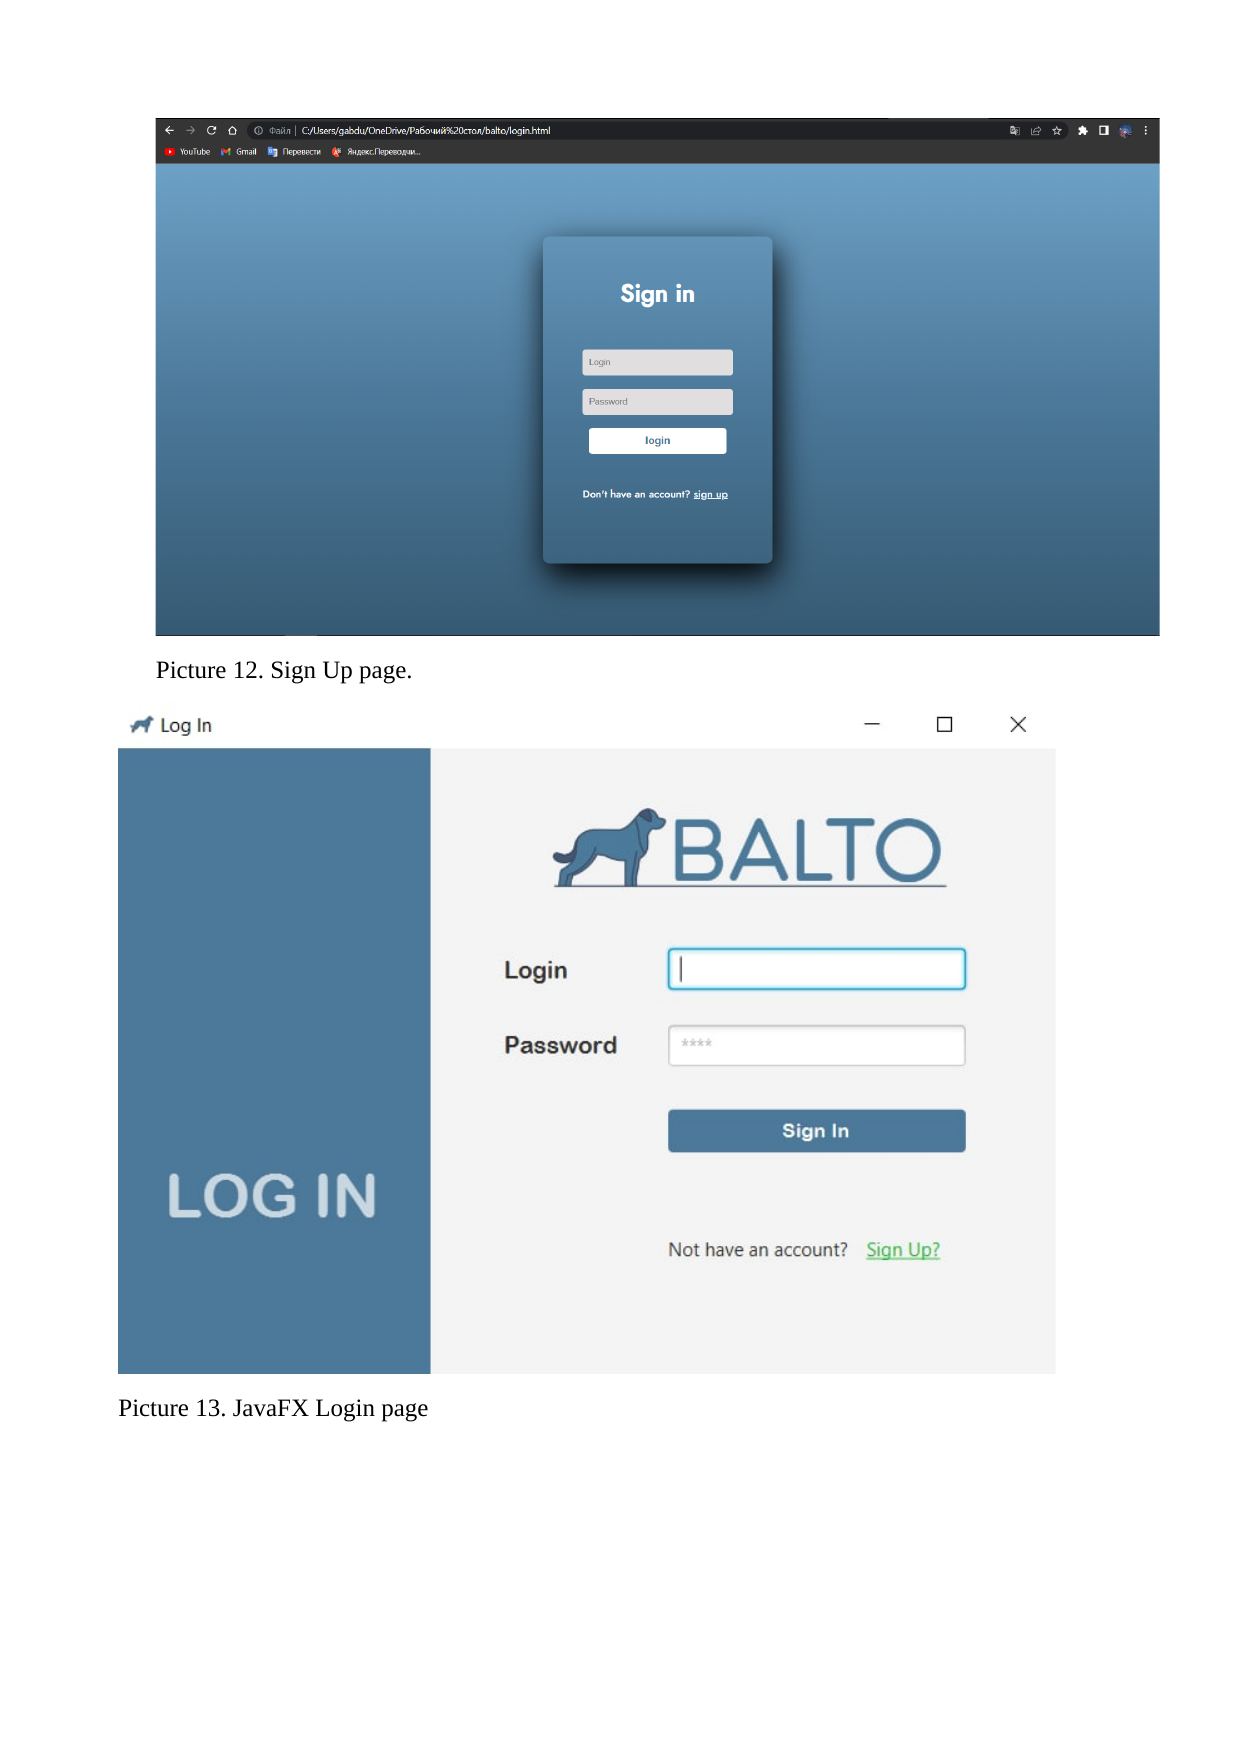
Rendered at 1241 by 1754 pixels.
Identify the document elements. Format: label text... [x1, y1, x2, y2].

picture [155, 118, 1160, 636]
text Picture 12. Sign Up page. [156, 655, 1122, 683]
text Picture 13. JavaFX Login page [118, 1393, 1122, 1421]
picture [118, 702, 1056, 1374]
